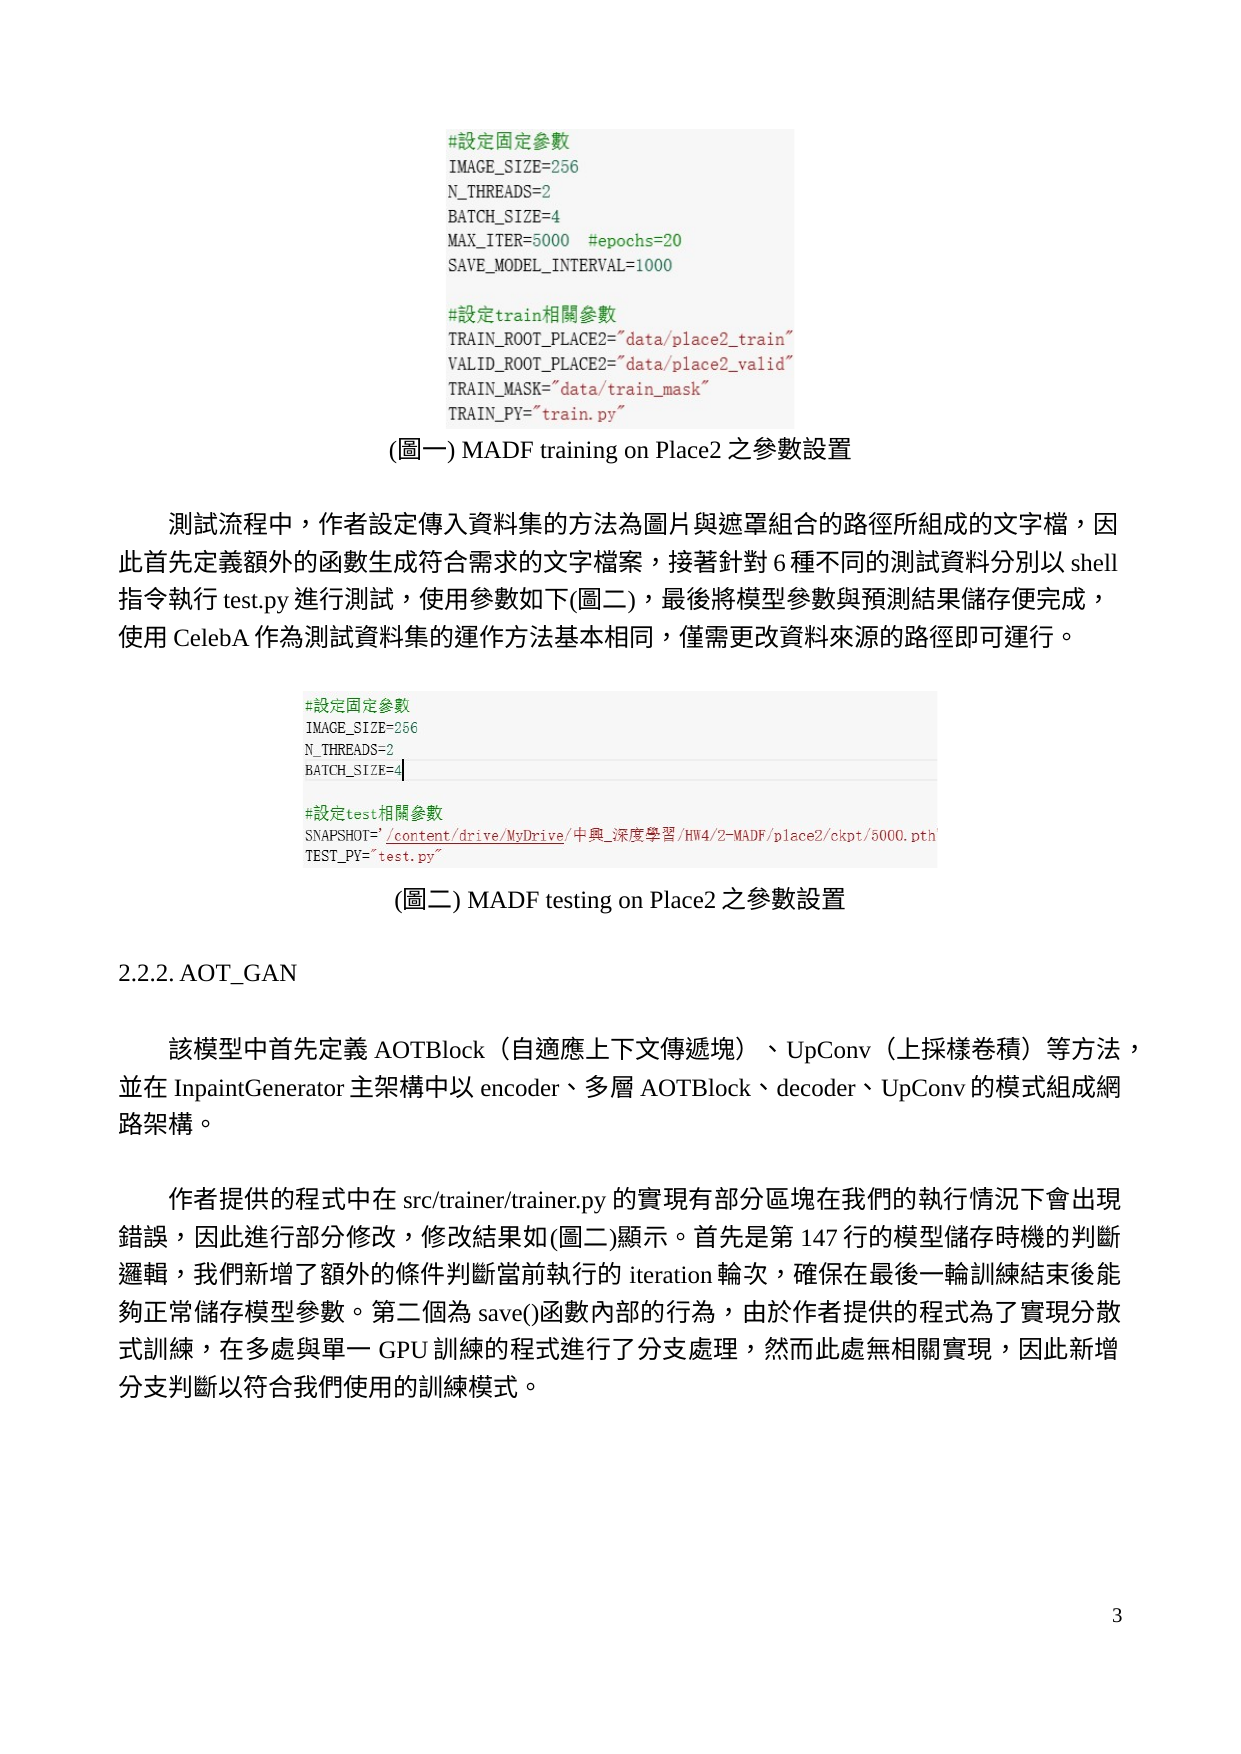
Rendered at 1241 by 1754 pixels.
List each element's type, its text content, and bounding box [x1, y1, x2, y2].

picture [302, 691, 938, 868]
text 測試流程中，作者設定傳入資料集的方法為圖片與遮罩組合的路徑所組成的文字檔，因此首先定義額外的函數生成符合需求的文字檔案，接著針對6種不同的測試資料分別以shell指令執行test.py進行測試，使用參數如下(圖二)，最後將模型參數與預測結果儲存便完成，使用CelebA作為測試資料集的運作方法基本相同，僅需更改資料來源的路徑即可運行。 [118, 504, 1122, 654]
picture [445, 129, 795, 429]
text (圖一) MADF training on Place2之參數設置 [118, 429, 1122, 467]
text 該模型中首先定義AOTBlock（自適應上下文傳遞塊）、UpConv（上採樣卷積）等方法，並在InpaintGenerator主架構中以encoder、多層AOTBlock、decoder、UpConv的模式組成網路架構。 [118, 1029, 1122, 1142]
text (圖二) MADF testing on Place2之參數設置 [118, 879, 1122, 917]
text 2.2.2. AOT_GAN [118, 954, 1122, 992]
text 作者提供的程式中在src/trainer/trainer.py的實現有部分區塊在我們的執行情況下會出現錯誤，因此進行部分修改，修改結果如(圖二)顯示。首先是第147行的模型儲存時機的判斷邏輯，我們新增了額外的條件判斷當前執行的iteration輪次，確保在最後一輪訓練結束後能夠正常儲存模型參數。第二個為save()函數內部的行為，由於作者提供的程式為了實現分散式訓練，在多處與單一GPU訓練的程式進行了分支處理，然而此處無相關實現，因此新增分支判斷以符合我們使用的訓練模式。 [118, 1179, 1122, 1404]
